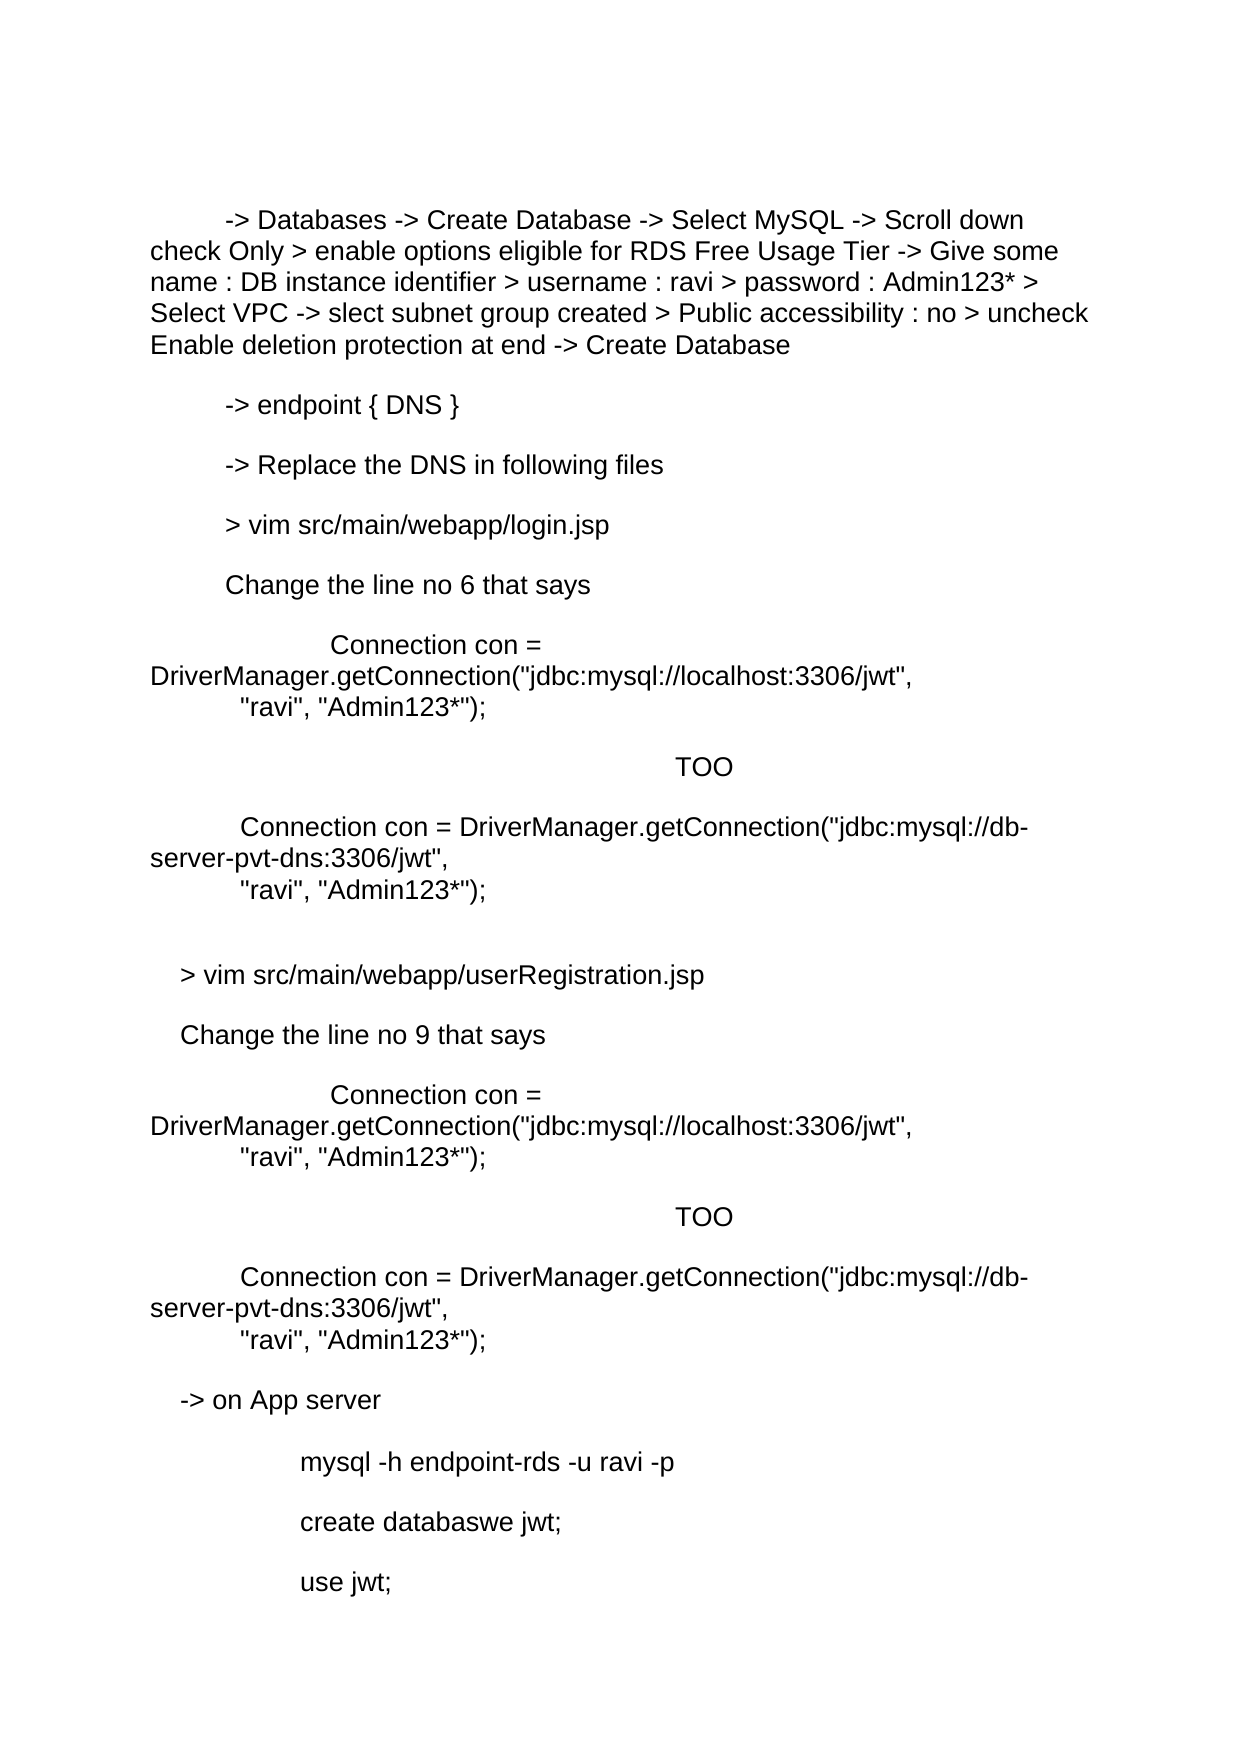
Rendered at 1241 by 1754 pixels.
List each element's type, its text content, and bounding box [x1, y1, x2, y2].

text -> on App server [150, 1384, 1090, 1415]
text TOO [150, 751, 1090, 782]
text -> Databases -> Create Database -> Select MySQL -> Scroll down check Only > enable options eligible for RDS Free Usage Tier -> Give some name : DB instance identifier > username : ravi > password : Admin123* > Select VPC -> slect subnet group created > Public accessibility : no > uncheck Enable deletion protection at end -> Create Database [150, 204, 1090, 360]
text > vim src/main/webapp/userRegistration.jsp [150, 959, 1090, 990]
text -> endpoint { DNS } [150, 389, 1090, 420]
text TOO [150, 1201, 1090, 1232]
text mysql -h endpoint-rds -u ravi -p [150, 1446, 1090, 1477]
text "ravi", "Admin123*"); [150, 691, 1090, 722]
text "ravi", "Admin123*"); [150, 1141, 1090, 1172]
text Connection con = DriverManager.getConnection("jdbc:mysql://localhost:3306/jwt", [150, 1079, 1090, 1141]
text Connection con = DriverManager.getConnection("jdbc:mysql://db-server-pvt-dns:3306/jwt", [150, 1261, 1090, 1324]
text "ravi", "Admin123*"); [150, 874, 1090, 905]
text Change the line no 9 that says [150, 1019, 1090, 1050]
text use jwt; [150, 1566, 1090, 1597]
text Connection con = DriverManager.getConnection("jdbc:mysql://localhost:3306/jwt", [150, 629, 1090, 691]
text -> Replace the DNS in following files [150, 449, 1090, 480]
text create databaswe jwt; [150, 1506, 1090, 1537]
text > vim src/main/webapp/login.jsp [150, 509, 1090, 540]
text Change the line no 6 that says [150, 569, 1090, 600]
text "ravi", "Admin123*"); [150, 1324, 1090, 1355]
text Connection con = DriverManager.getConnection("jdbc:mysql://db-server-pvt-dns:3306/jwt", [150, 811, 1090, 874]
